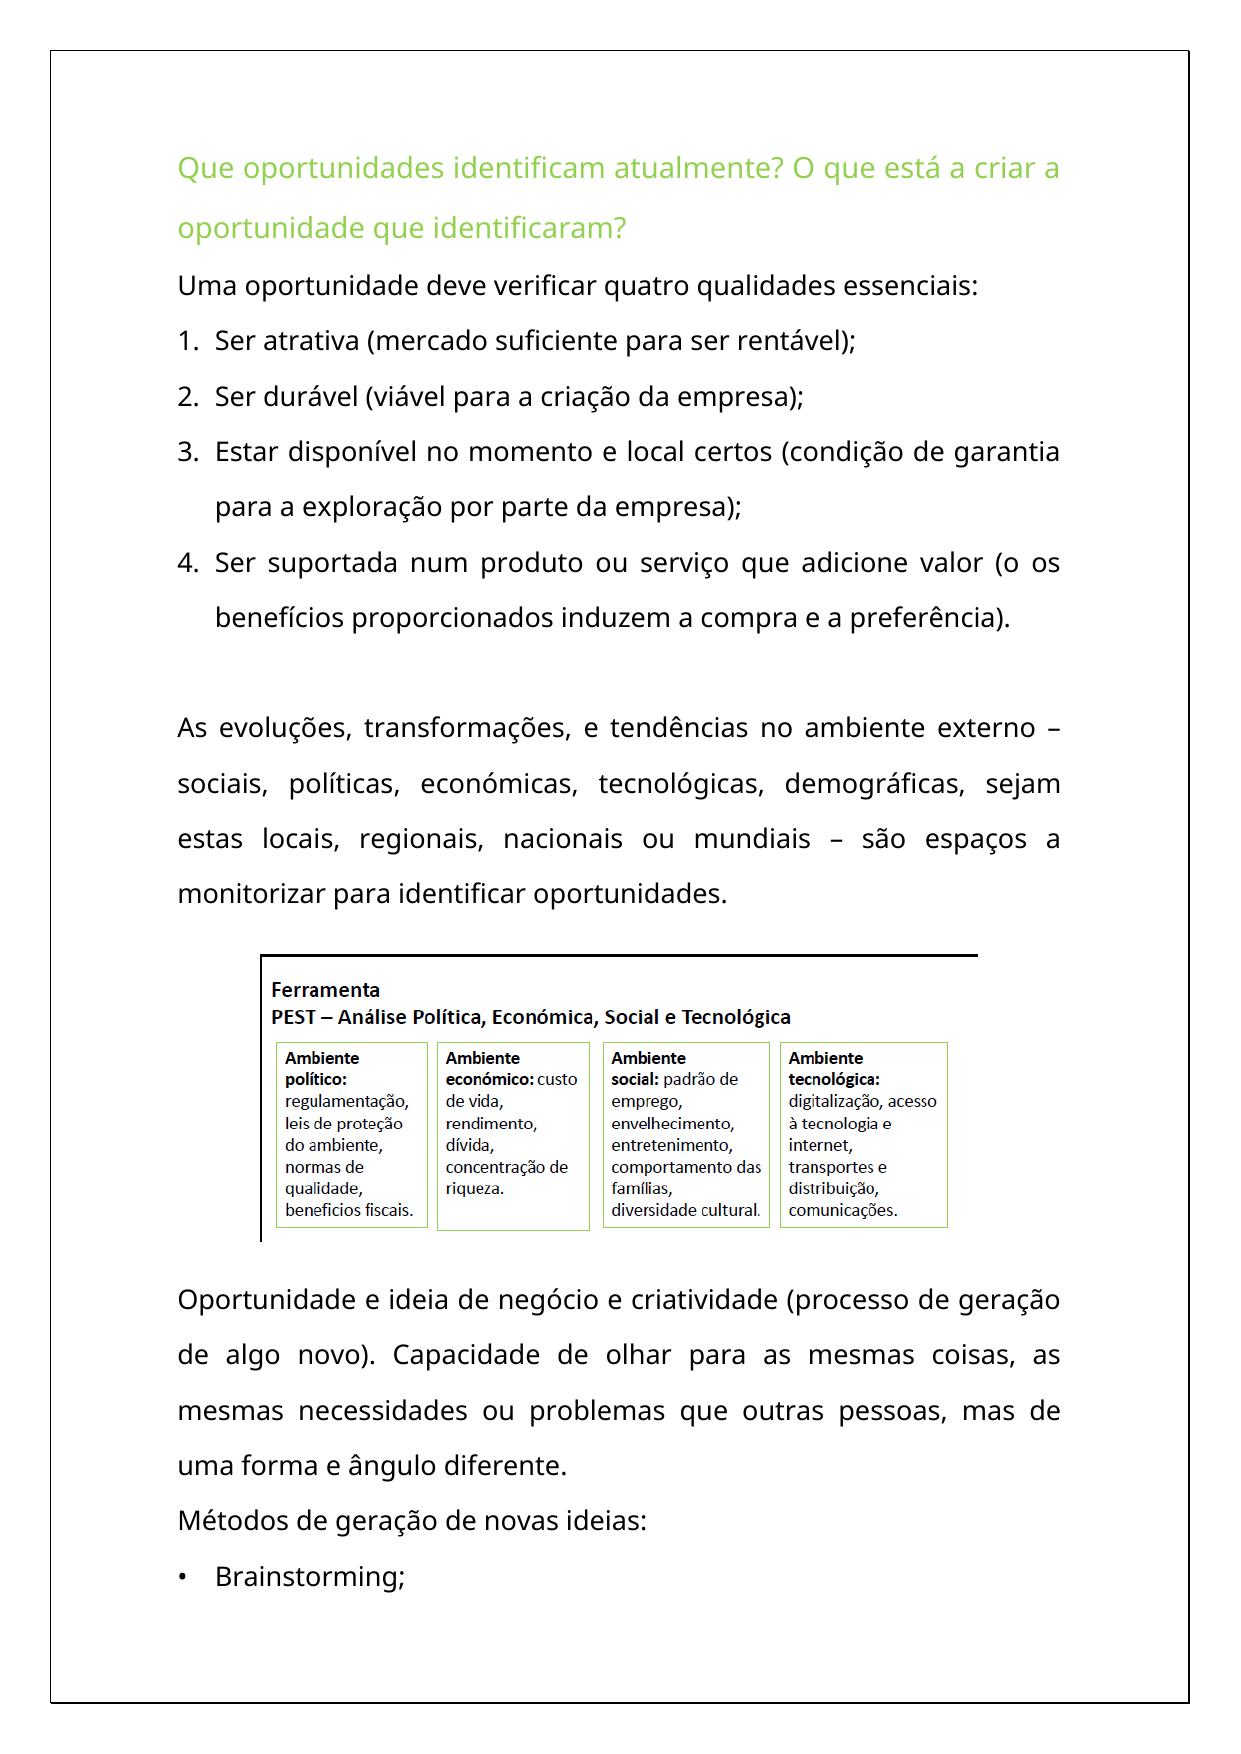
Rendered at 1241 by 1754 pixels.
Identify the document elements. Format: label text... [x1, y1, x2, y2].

text As evoluções, transformações, e tendências no ambiente externo – sociais, políticas, económicas, tecnológicas, demográficas, sejam estas locais, regionais, nacionais ou mundiais – são espaços a monitorizar para identificar oportunidades. [177, 709, 1062, 912]
text Uma oportunidade deve verificar quatro qualidades essenciais: [177, 266, 1062, 303]
list Ser suportada num produto ou serviço que adicione valor (o os benefícios proporcionados induzem a compra e a preferência). [177, 543, 1062, 635]
text Que oportunidades identificam atualmente? O que está a criar a oportunidade que identificaram? [177, 147, 1062, 247]
list Ser durável (viável para a criação da empresa); [177, 377, 1062, 414]
text Métodos de geração de novas ideias: [177, 1502, 1062, 1539]
list Brainstorming; [177, 1557, 1062, 1594]
list Estar disponível no momento e local certos (condição de garantia para a exploração por parte da empresa); [177, 432, 1062, 524]
list Ser atrativa (mercado suficiente para ser rentável); [177, 322, 1062, 359]
picture [259, 953, 978, 1240]
